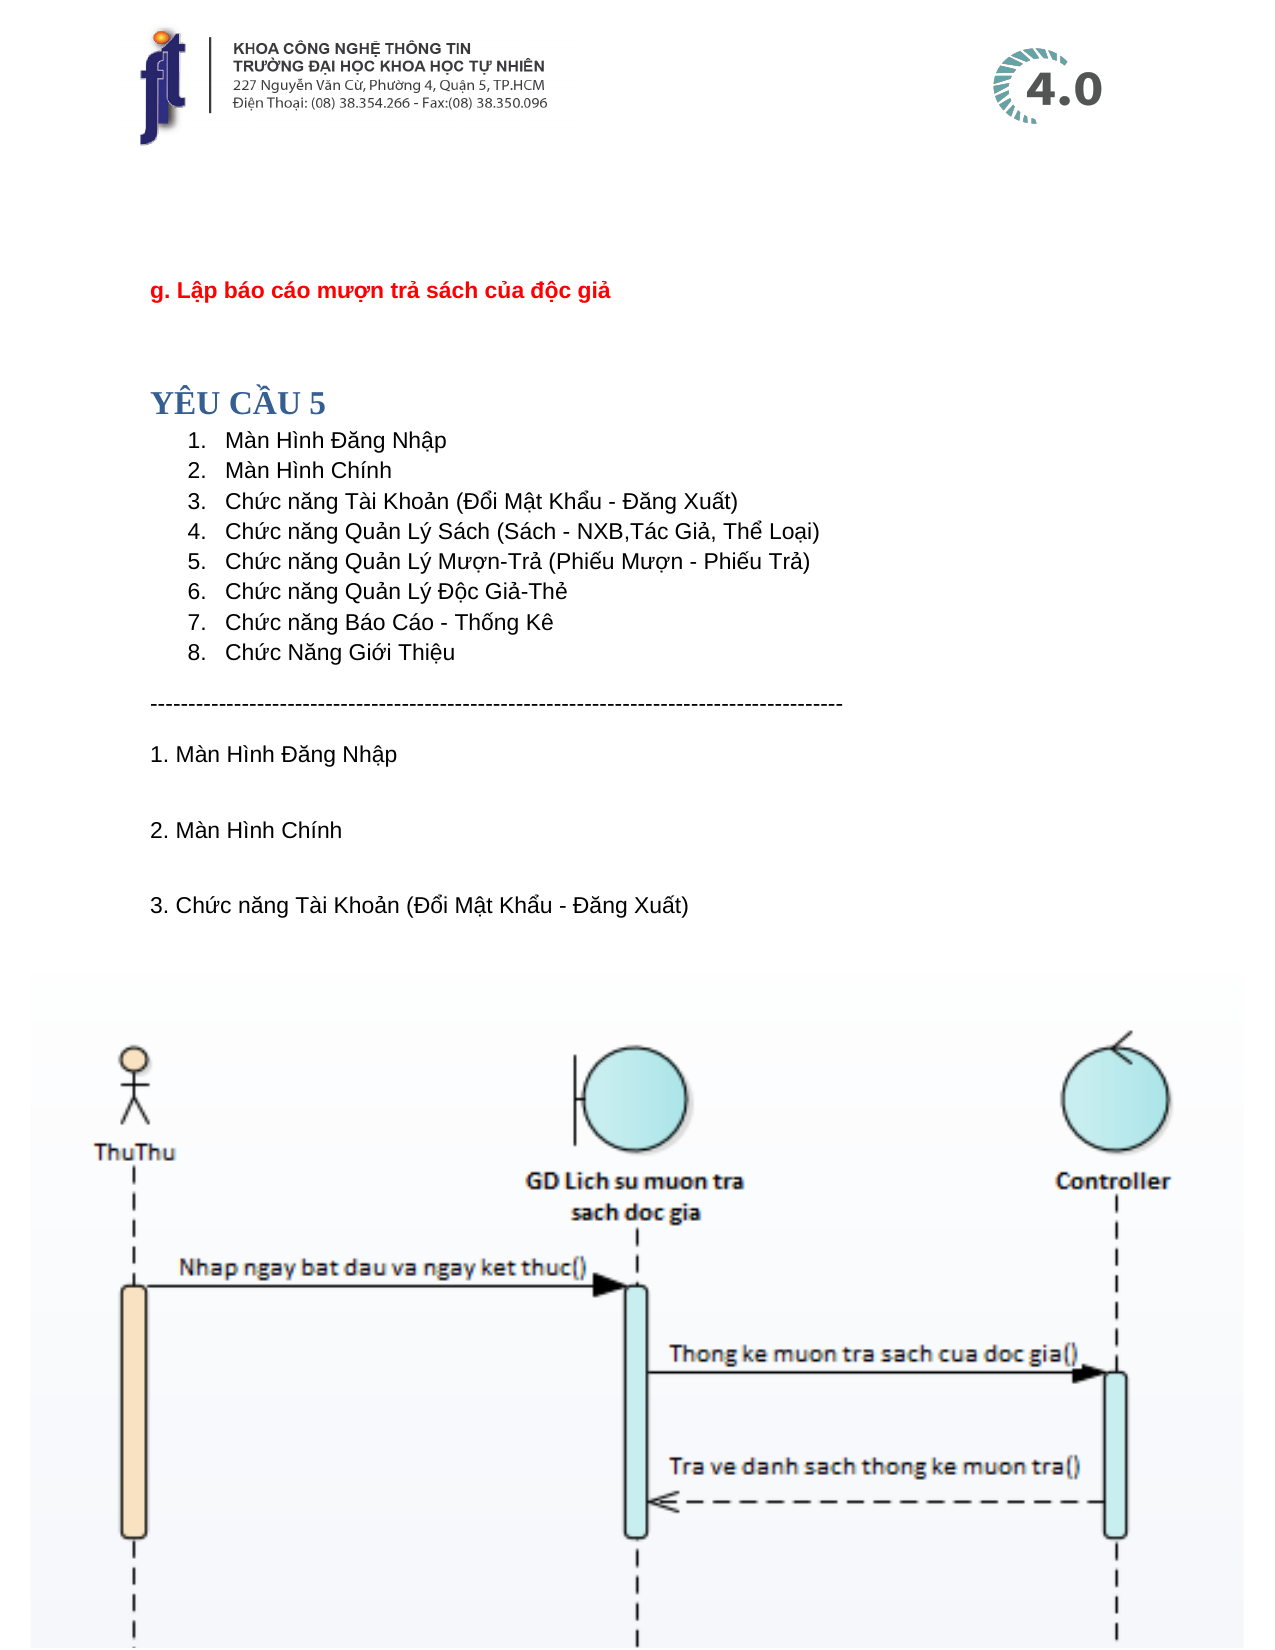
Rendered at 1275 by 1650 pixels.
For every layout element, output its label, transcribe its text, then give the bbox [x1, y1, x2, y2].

text 3. Chức năng Tài Khoản (Đổi Mật Khẩu - Đăng Xuất) [150, 892, 1125, 919]
list Chức năng Quản Lý Độc Giả-Thẻ [187, 578, 1125, 604]
list Chức năng Quản Lý Mượn-Trả (Phiếu Mượn - Phiếu Trả) [187, 548, 1125, 574]
picture [117, 21, 580, 167]
text g. Lập báo cáo mượn trả sách của độc giả [150, 277, 1275, 303]
list Chức năng Quản Lý Sách (Sách - NXB,Tác Giả, Thể Loại) [187, 518, 1125, 544]
list Màn Hình Chính [187, 457, 1125, 484]
text ------------------------------------------------------------------------------------------- [150, 690, 1125, 716]
text 1. Màn Hình Đăng Nhập [150, 741, 1125, 767]
list Chức năng Tài Khoản (Đổi Mật Khẩu - Đăng Xuất) [187, 488, 1125, 514]
subtitle YÊU CẦU 5 [150, 383, 1125, 421]
picture [985, 41, 1108, 127]
list Chức năng Báo Cáo - Thống Kê [187, 608, 1125, 635]
list Chức Năng Giới Thiệu [187, 639, 1125, 665]
text 2. Màn Hình Chính [150, 817, 1125, 843]
picture [28, 974, 1243, 1646]
list Màn Hình Đăng Nhập [187, 427, 1125, 453]
